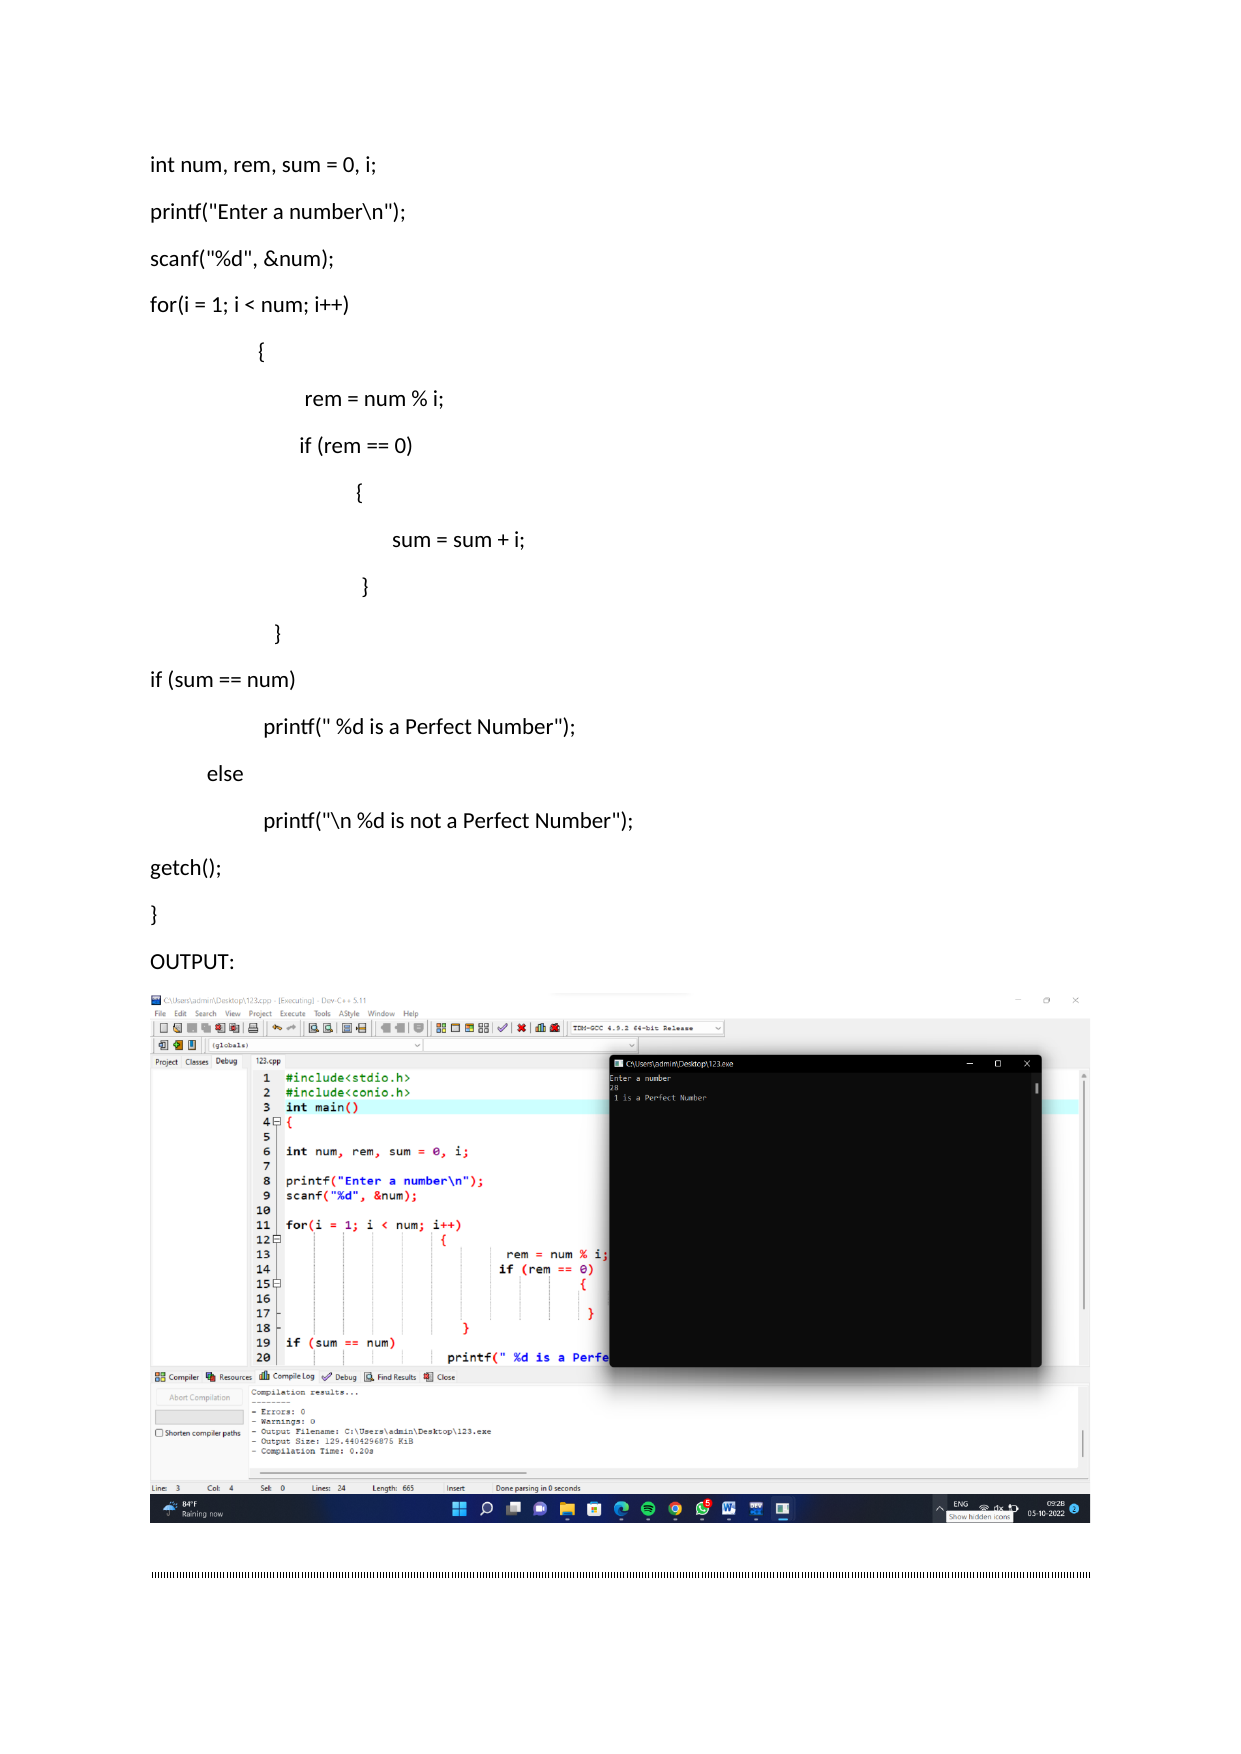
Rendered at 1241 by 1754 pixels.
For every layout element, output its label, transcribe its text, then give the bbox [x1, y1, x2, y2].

text printf("Enter a number\n"); [150, 197, 1090, 225]
text rem = num % i; [150, 384, 1090, 412]
text { [150, 478, 1090, 506]
text scanf("%d", &num); [150, 244, 1090, 272]
text getch(); [150, 853, 1090, 881]
text OUTPUT: [150, 947, 1090, 975]
text printf("\n %d is not a Perfect Number"); [150, 806, 1090, 834]
text } [150, 572, 1090, 600]
text printf(" %d is a Perfect Number"); [150, 712, 1090, 741]
text } [150, 900, 1090, 928]
text int num, rem, sum = 0, i; [150, 150, 1090, 178]
text sum = sum + i; [150, 525, 1090, 553]
text if (rem == 0) [150, 431, 1090, 459]
text else [150, 759, 1090, 787]
text if (sum == num) [150, 666, 1090, 694]
text for(i = 1; i < num; i++) [150, 291, 1090, 319]
text { [150, 337, 1090, 366]
text } [150, 619, 1090, 647]
picture [150, 993, 1091, 1523]
